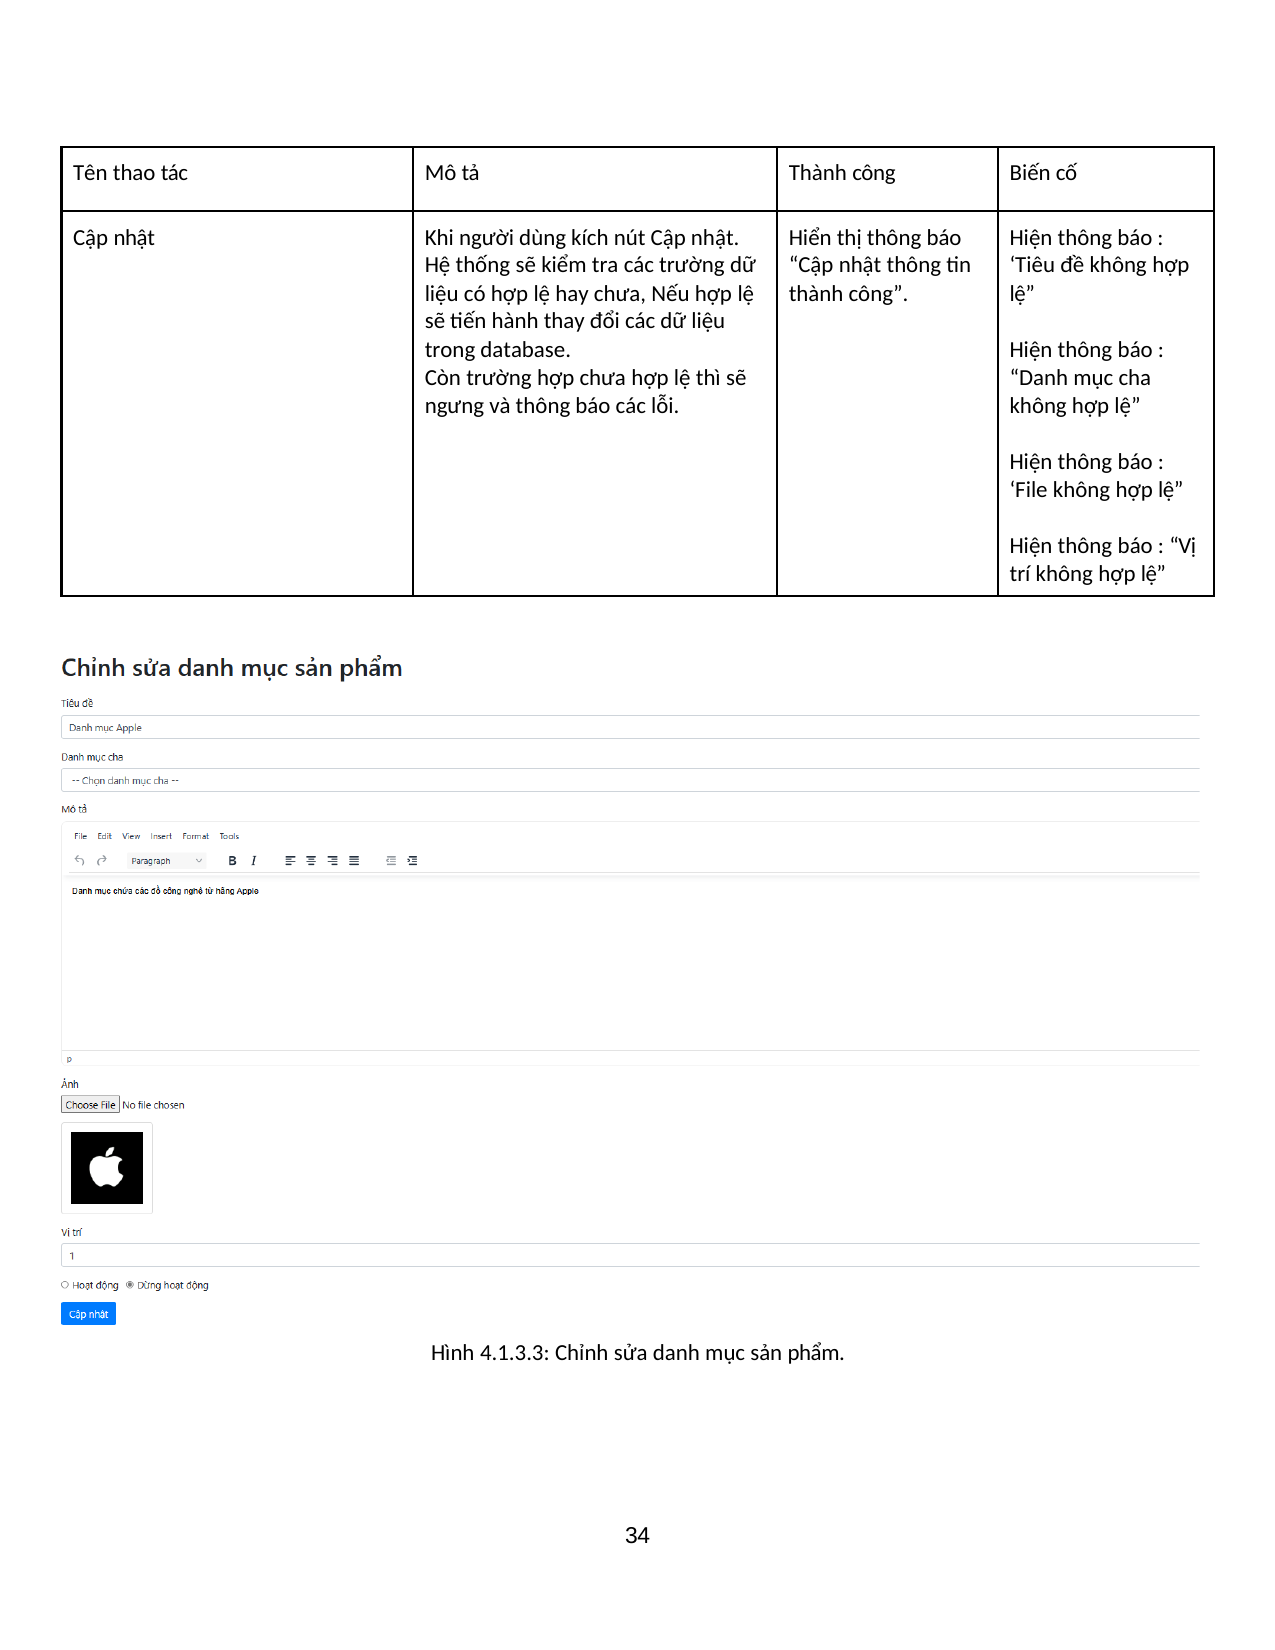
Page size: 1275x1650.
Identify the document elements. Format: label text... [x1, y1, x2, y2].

table_cell Hiện thông báo : ‘Tiêu đề không hợp lệ” Hiện thông báo : “Danh mục cha không hợp lệ” Hiện thông báo : ‘File không hợp lệ” Hiện thông báo : “Vị trí không hợp lệ” [999, 212, 1213, 595]
table_cell Cập nhật [63, 212, 412, 595]
picture [61, 655, 1200, 667]
table_cell Biến cố [999, 148, 1213, 210]
table_cell Khi người dùng kích nút Cập nhật. Hệ thống sẽ kiểm tra các trường dữ liệu có hợp lệ hay chưa, Nếu hợp lệ sẽ tiến hành thay đổi các dữ liệu trong database. Còn trường hợp chưa hợp lệ thì sẽ ngưng và thông báo các lỗi. [414, 212, 776, 595]
table_cell Tên thao tác [63, 148, 412, 210]
table_cell Thành công [778, 148, 997, 210]
table_cell Mô tả [414, 148, 776, 210]
text Hình 4.1.3.3: Chỉnh sửa danh mục sản phẩm. [8, 667, 1268, 1367]
table_cell Hiển thị thông báo “Cập nhật thông tin thành công”. [778, 212, 997, 595]
